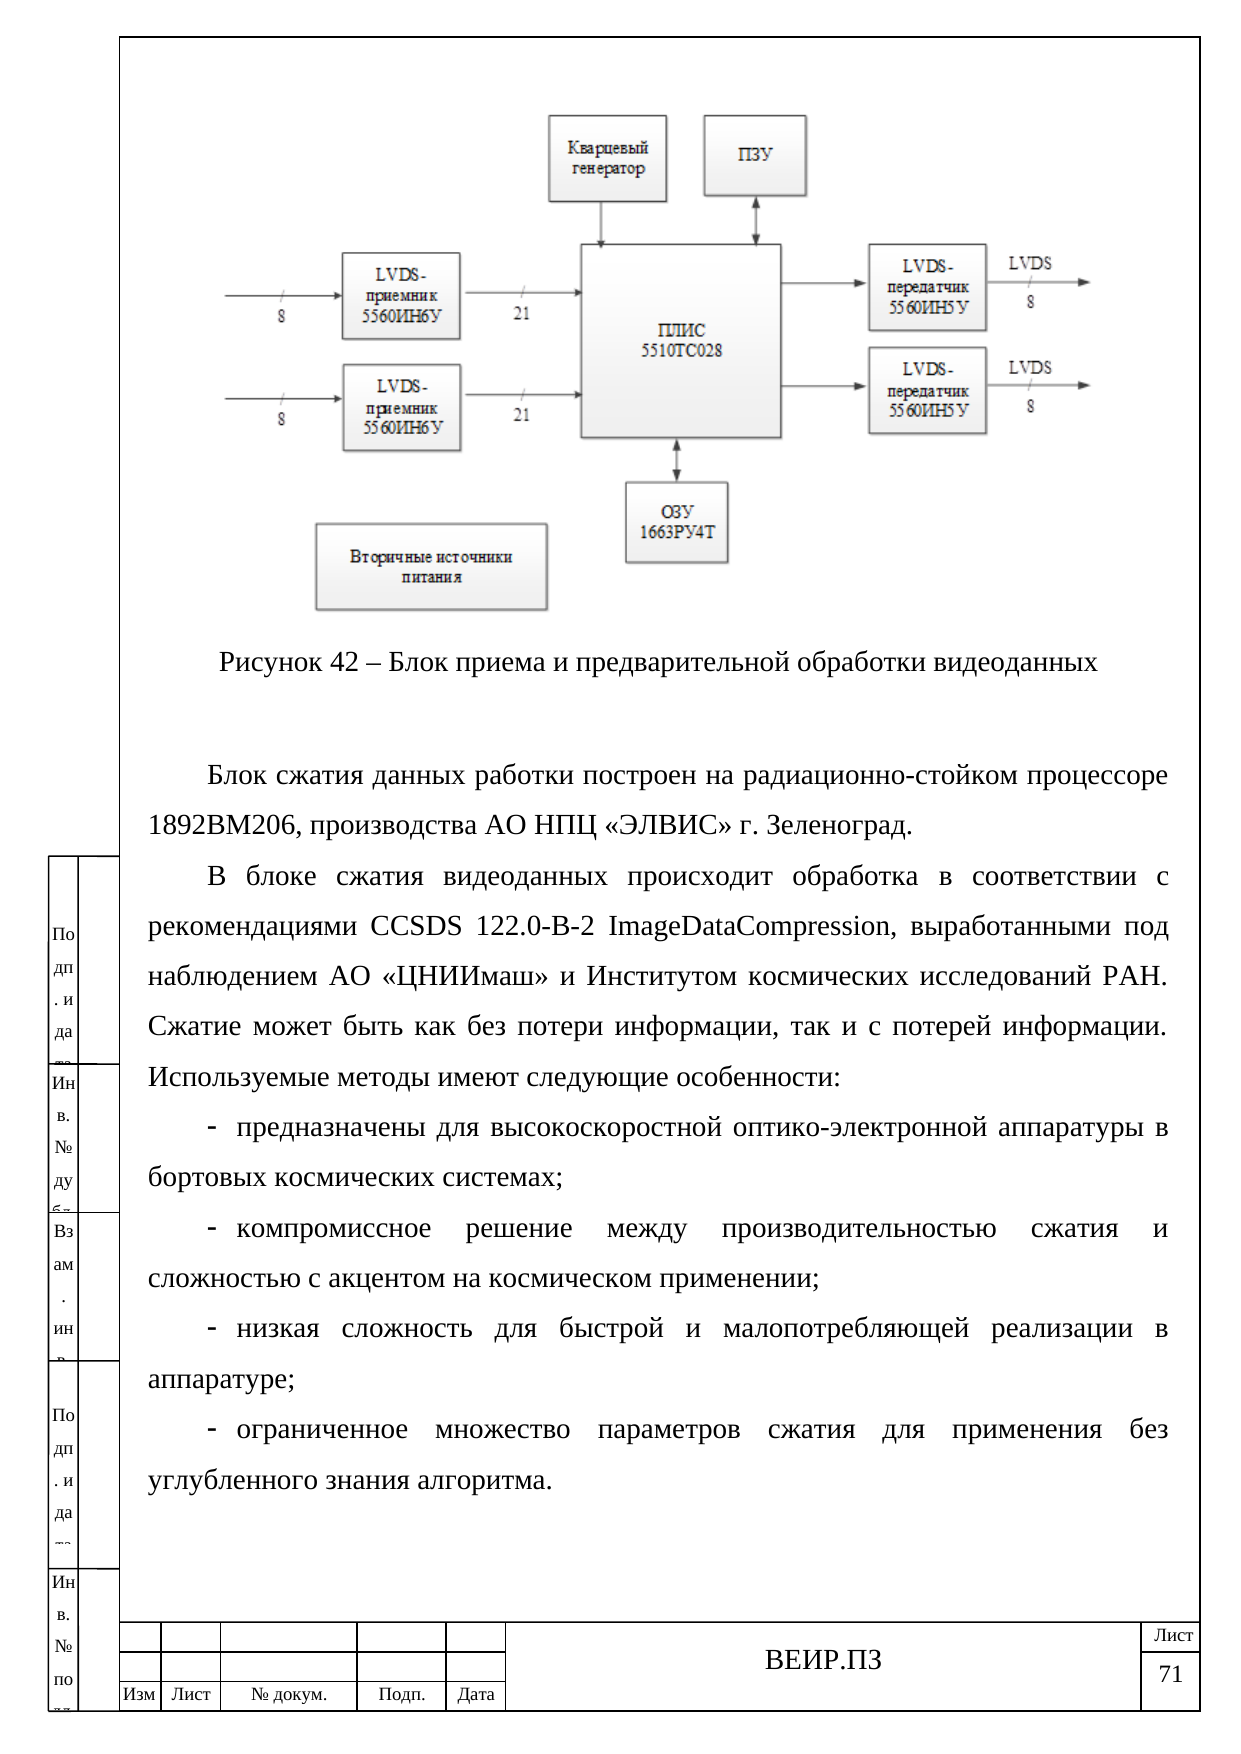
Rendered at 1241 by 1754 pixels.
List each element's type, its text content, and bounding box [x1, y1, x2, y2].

text предназначены для высокоскоростной оптико-электронной аппаратуры в бортовых космических системах; [148, 1109, 1169, 1193]
text компромиссное решение между производительностью сжатия и сложностью с акцентом на космическом применении; [148, 1210, 1169, 1294]
picture [213, 88, 1104, 627]
text Рисунок 42 – Блок приема и предварительной обработки видеоданных [148, 644, 1169, 677]
text В блоке сжатия видеоданных происходит обработка в соответствии с рекомендациями CCSDS 122.0-B-2 ImageDataCompression, выработанными под наблюдением АО «ЦНИИмаш» и Институтом космических исследований РАН. Сжатие может быть как без потери информации, так и с потерей информации. Используемые методы имеют следующие особенности: [148, 858, 1169, 1092]
text Блок сжатия данных работки построен на радиационно-стойком процессоре 1892ВМ206, производства АО НПЦ «ЭЛВИС» г. Зеленоград. [148, 757, 1169, 841]
text низкая сложность для быстрой и малопотребляющей реализации в аппаратуре; [148, 1311, 1169, 1394]
text ограниченное множество параметров сжатия для применения без углубленного знания алгоритма. [148, 1411, 1169, 1495]
